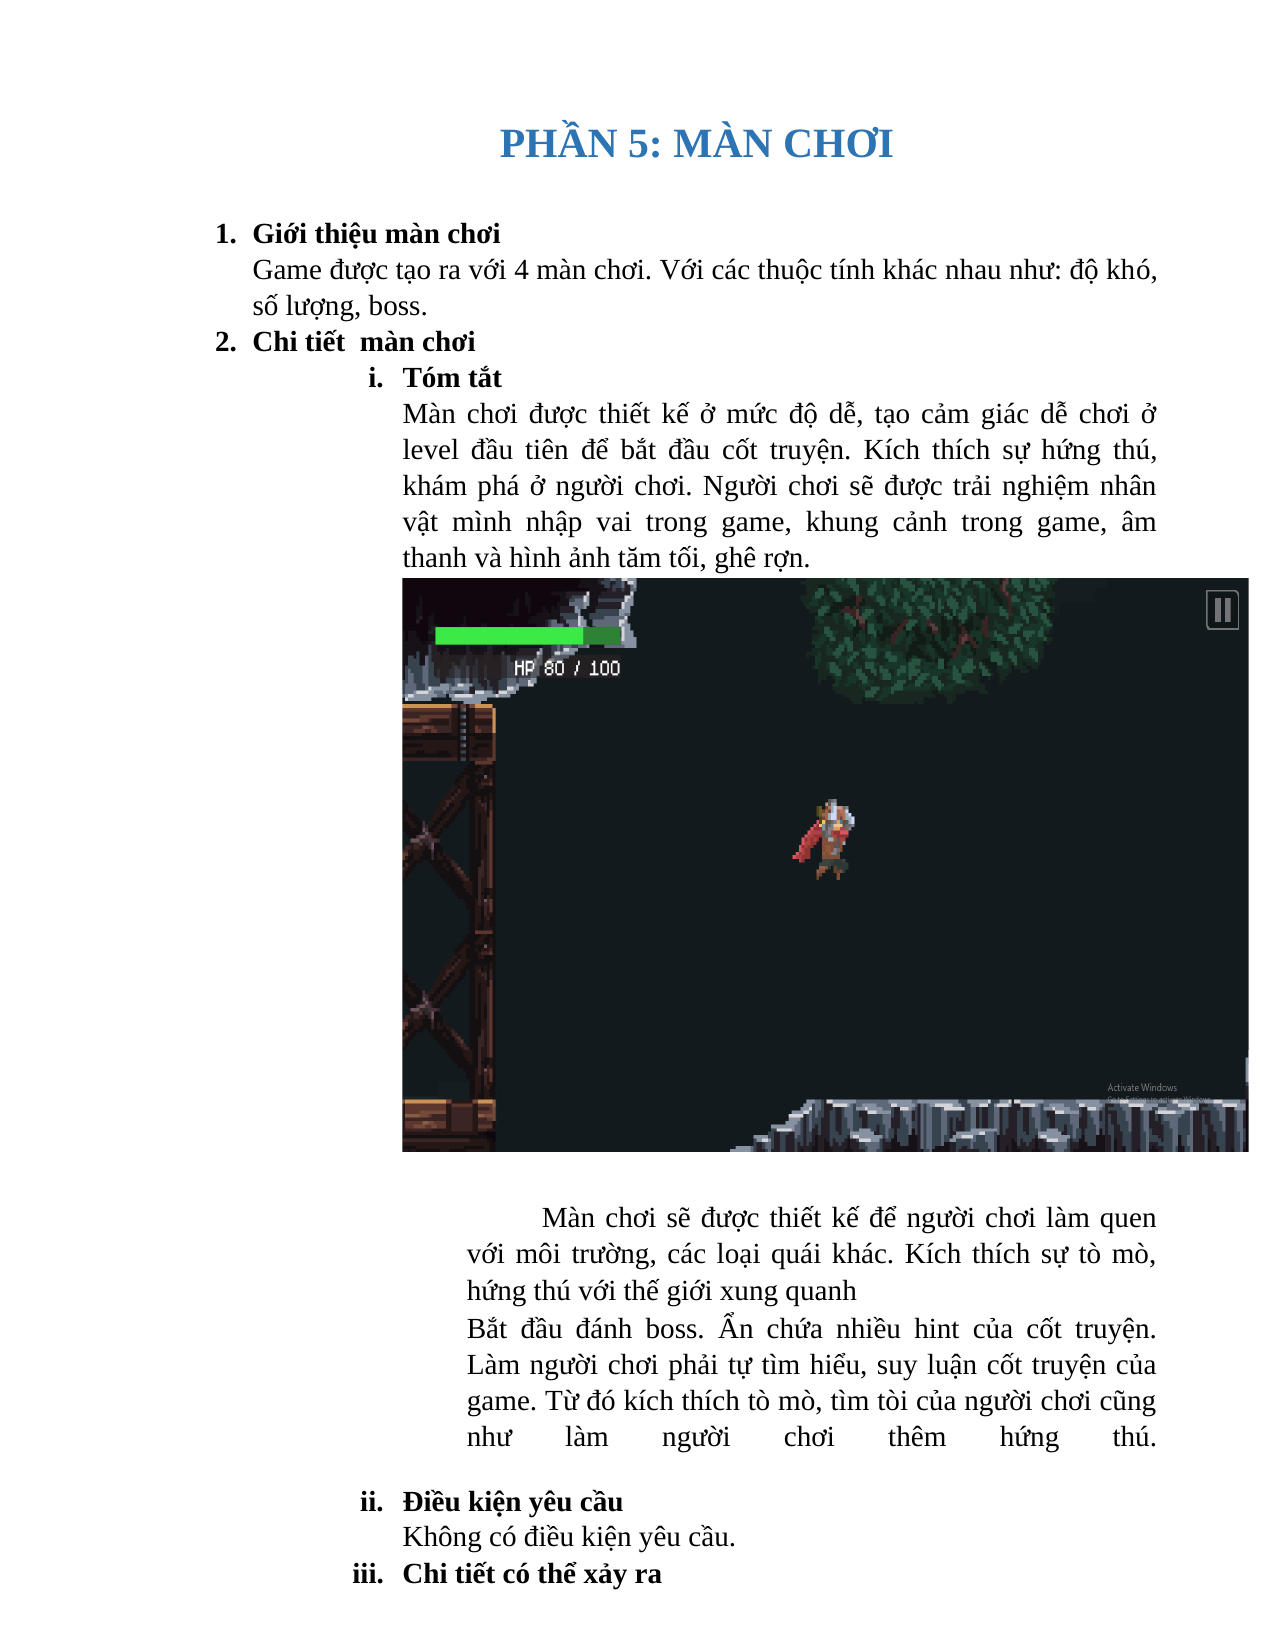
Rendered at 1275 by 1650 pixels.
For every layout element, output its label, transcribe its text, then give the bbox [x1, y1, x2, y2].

subtitle Điều kiện yêu cầu [360, 1484, 1183, 1517]
text Màn chơi sẽ được thiết kế để người chơi làm quen với môi trường, các loại quái khác. Kích thích sự tò mò, hứng thú với thế giới xung quanh [467, 1201, 1158, 1306]
subtitle Giới thiệu màn chơi [215, 216, 1183, 250]
subtitle Chi tiết màn chơi [215, 324, 1183, 358]
text Bắt đầu đánh boss. Ẩn chứa nhiều hint của cốt truyện. Làm người chơi phải tự tìm hiểu, suy luận cốt truyện của game. Từ đó kích thích tò mò, tìm tòi của người chơi cũng như làm người chơi thêm hứng thú. [467, 1311, 1158, 1481]
subtitle PHẦN 5: MÀN CHƠI [196, 118, 1168, 166]
text Không có điều kiện yêu cầu. [402, 1519, 1183, 1553]
picture [402, 578, 1249, 1152]
text Game được tạo ra với 4 màn chơi. Với các thuộc tính khác nhau như: độ khó, số lượng, boss. [252, 252, 1158, 321]
text Màn chơi được thiết kế ở mức độ dễ, tạo cảm giác dễ chơi ở level đầu tiên để bắt đầu cốt truyện. Kích thích sự hứng thú, khám phá ở người chơi. Người chơi sẽ được trải nghiệm nhân vật mình nhập vai trong game, khung cảnh trong game, âm thanh và hình ảnh tăm tối, ghê rợn. [402, 396, 1158, 574]
subtitle Chi tiết có thể xảy ra [352, 1556, 1183, 1590]
subtitle Tóm tắt [368, 360, 1183, 394]
